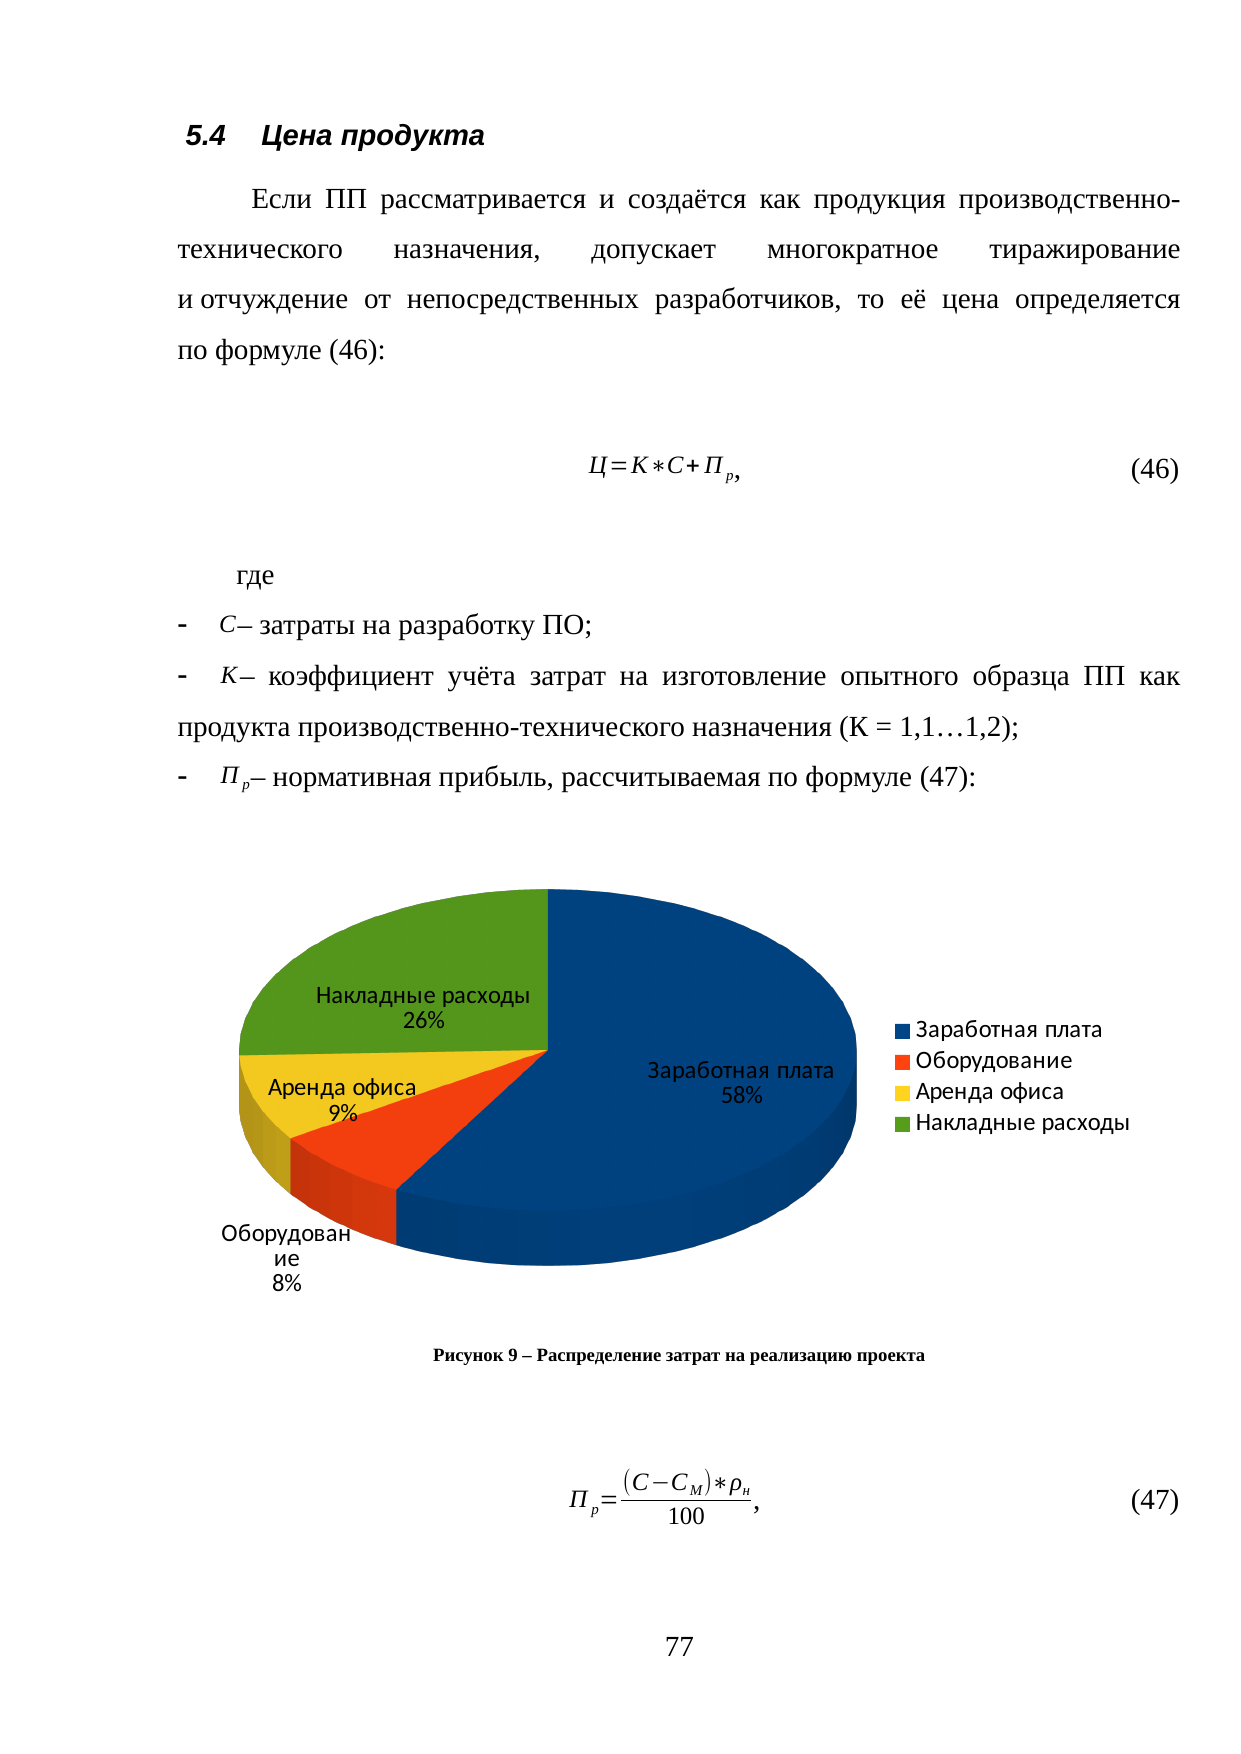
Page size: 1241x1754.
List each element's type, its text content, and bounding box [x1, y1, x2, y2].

text Если ПП рассматривается и создаётся как продукция производственно-технического назначения, допускает многократное тиражирование и отчуждение от непосредственных разработчиков, то её цена определяется по формуле (46): [177, 181, 1181, 365]
subtitle Цена продукта [177, 118, 1181, 152]
table_header , [181, 1462, 1073, 1553]
list – затраты на разработку ПО; [177, 607, 1181, 641]
text где [177, 557, 1181, 591]
list – нормативная прибыль, рассчитываемая по формуле (47): [177, 759, 1181, 796]
table_header (46) [1073, 445, 1185, 507]
list – коэффициент учёта затрат на изготовление опытного образца ПП как продукта производственно-технического назначения (К = 1,1…1,2); [177, 658, 1181, 743]
table_header (47) [1073, 1462, 1185, 1553]
table_header , [181, 445, 1073, 507]
